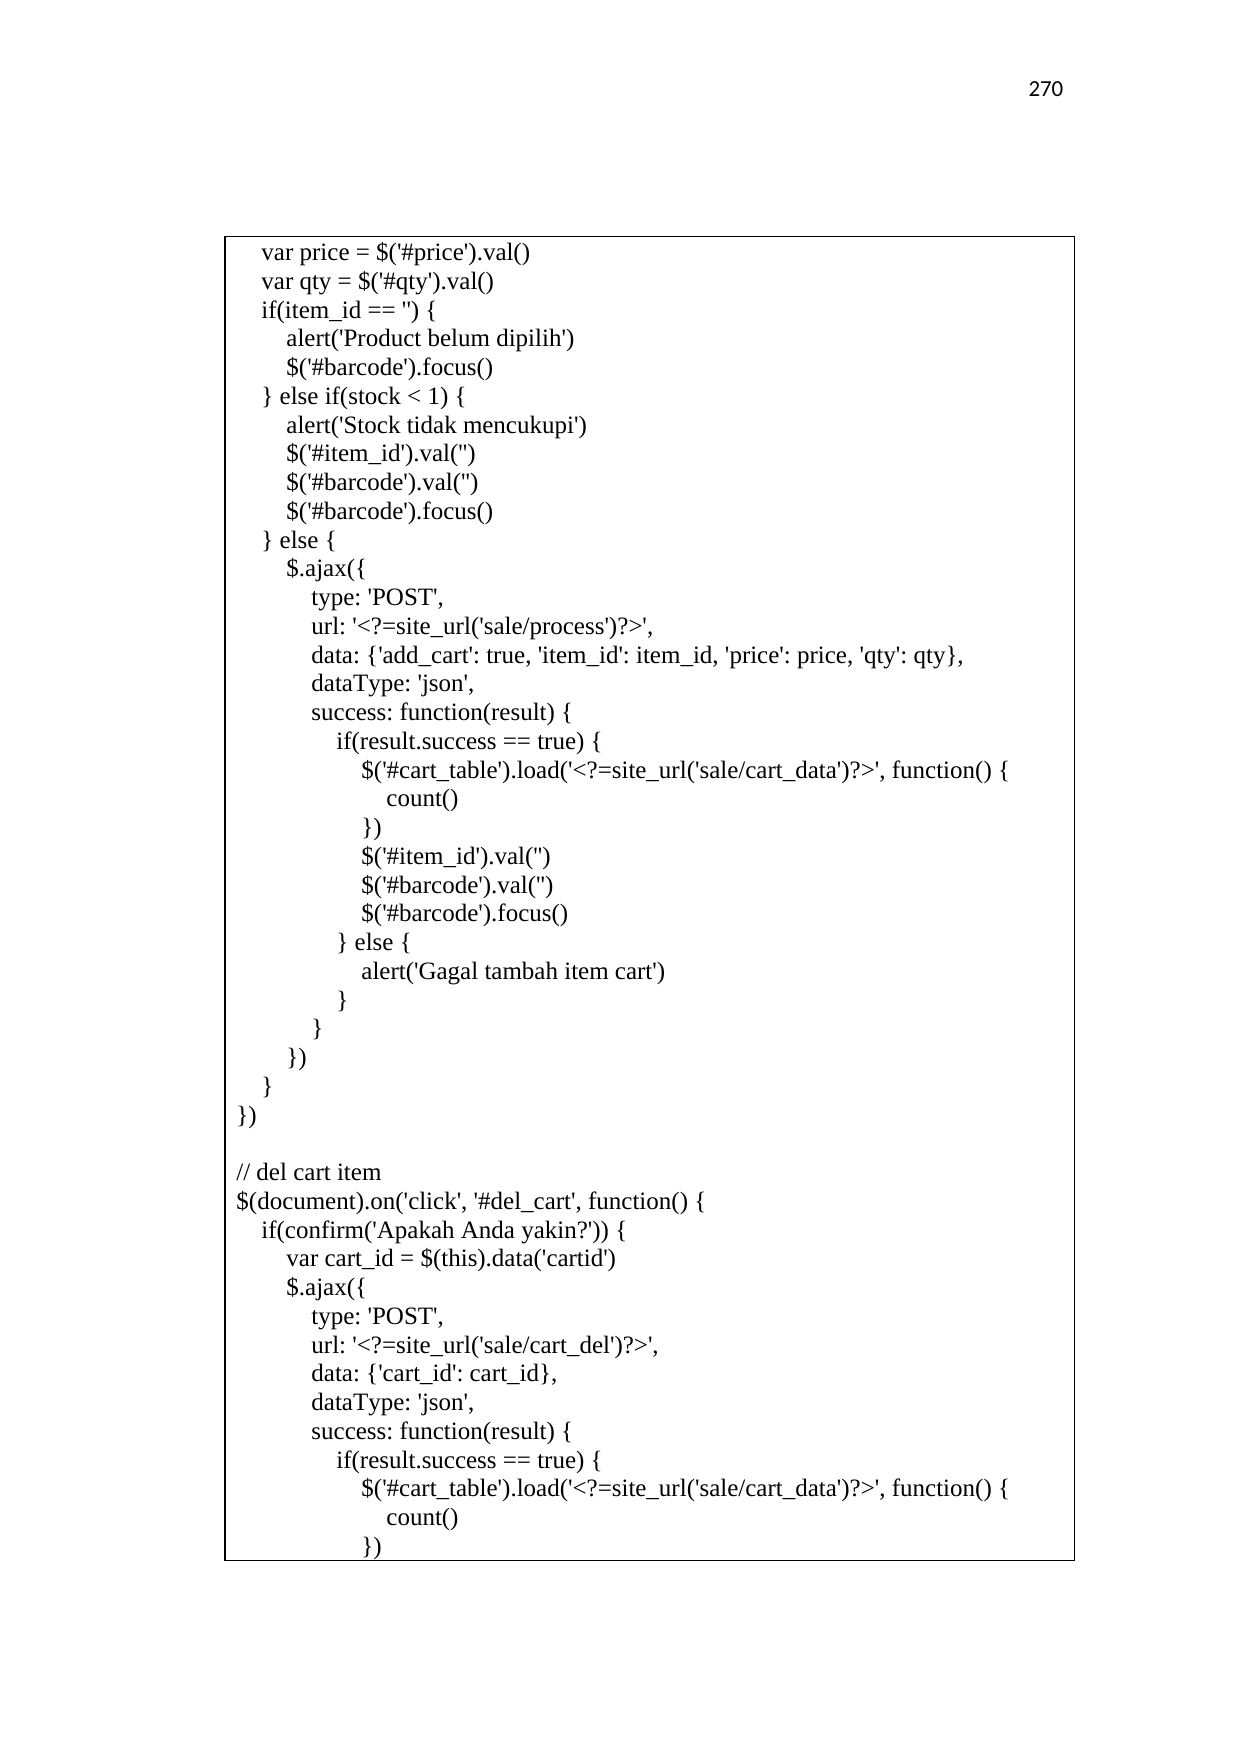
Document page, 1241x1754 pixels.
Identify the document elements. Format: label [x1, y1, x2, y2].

table_cell [226, 237, 1074, 1560]
